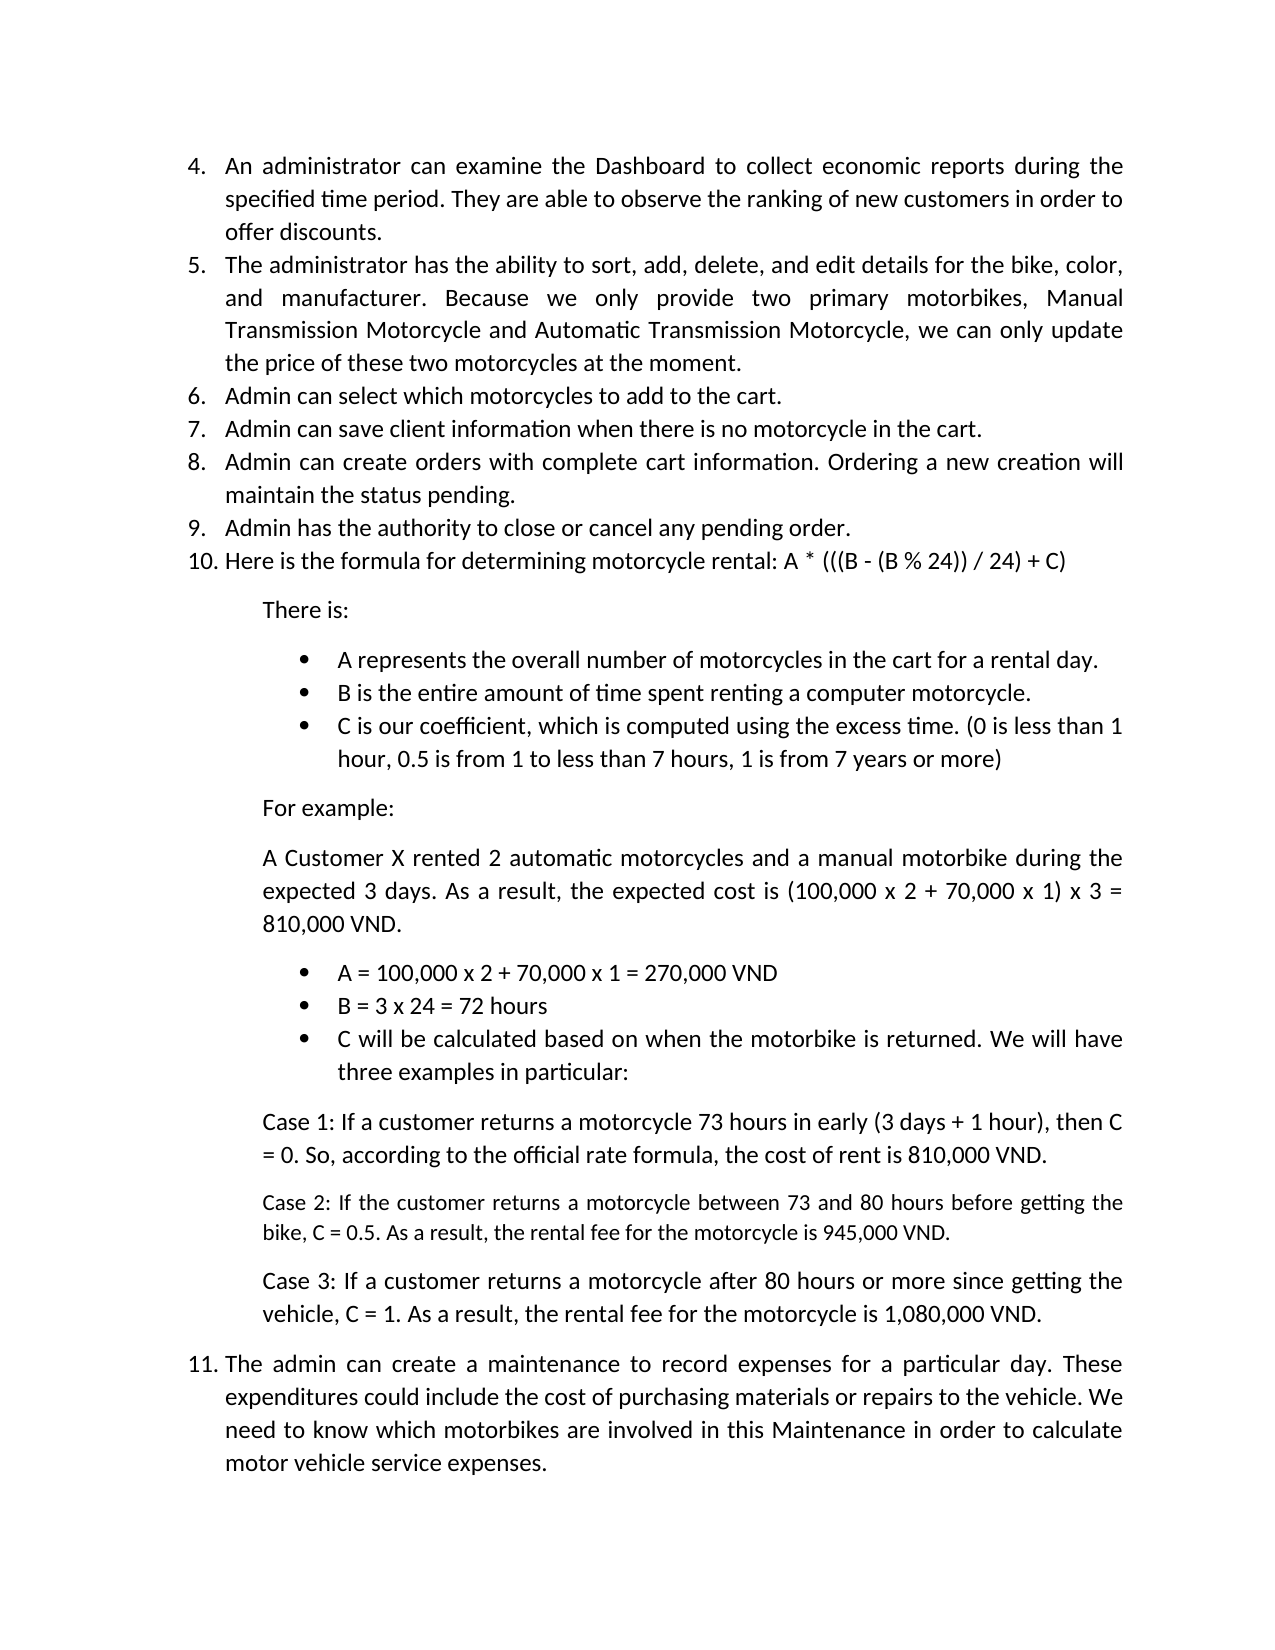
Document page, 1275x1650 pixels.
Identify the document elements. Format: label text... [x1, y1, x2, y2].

list The admin can create a maintenance to record expenses for a particular day. These expenditures could include the cost of purchasing materials or repairs to the vehicle. We need to know which motorbikes are involved in this Maintenance in order to calculate motor vehicle service expenses. [187, 1348, 1125, 1477]
list Here is the formula for determining motorcycle rental: A * (((B - (B % 24)) / 24) + C) [187, 545, 1125, 576]
list The administrator has the ability to sort, add, delete, and edit details for the bike, color, and manufacturer. Because we only provide two primary motorbikes, Manual Transmission Motorcycle and Automatic Transmission Motorcycle, we can only update the price of these two motorcycles at the moment. [187, 249, 1125, 378]
list A = 100,000 x 2 + 70,000 x 1 = 270,000 VND [300, 957, 1125, 988]
text Case 3: If a customer returns a motorcycle after 80 hours or more since getting the vehicle, C = 1. As a result, the rental fee for the motorcycle is 1,080,000 VND. [262, 1265, 1125, 1329]
list B = 3 x 24 = 72 hours [300, 990, 1125, 1021]
list B is the entire amount of time spent renting a computer motorcycle. [300, 677, 1125, 708]
list A represents the overall number of motorcycles in the cart for a rental day. [300, 644, 1125, 675]
list Admin can save client information when there is no motorcycle in the cart. [187, 413, 1125, 444]
text For example: [262, 792, 1125, 823]
text There is: [262, 594, 1125, 625]
text A Customer X rented 2 automatic motorcycles and a manual motorbike during the expected 3 days. As a result, the expected cost is (100,000 x 2 + 70,000 x 1) x 3 = 810,000 VND. [262, 842, 1125, 938]
text Case 2: If the customer returns a motorcycle between 73 and 80 hours before getting the bike, C = 0.5. As a result, the rental fee for the motorcycle is 945,000 VND. [262, 1188, 1125, 1247]
list Admin can create orders with complete cart information. Ordering a new creation will maintain the status pending. [187, 446, 1125, 510]
list C is our coefficient, which is computed using the excess time. (0 is less than 1 hour, 0.5 is from 1 to less than 7 hours, 1 is from 7 years or more) [300, 710, 1125, 773]
list Admin has the authority to close or cancel any pending order. [187, 512, 1125, 543]
list Admin can select which motorcycles to add to the cart. [187, 380, 1125, 411]
list An administrator can examine the Dashboard to collect economic reports during the specified time period. They are able to observe the ranking of new customers in order to offer discounts. [187, 150, 1125, 246]
text Case 1: If a customer returns a motorcycle 73 hours in early (3 days + 1 hour), then C = 0. So, according to the official rate formula, the cost of rent is 810,000 VND. [262, 1106, 1125, 1169]
list C will be calculated based on when the motorbike is returned. We will have three examples in particular: [300, 1023, 1125, 1087]
